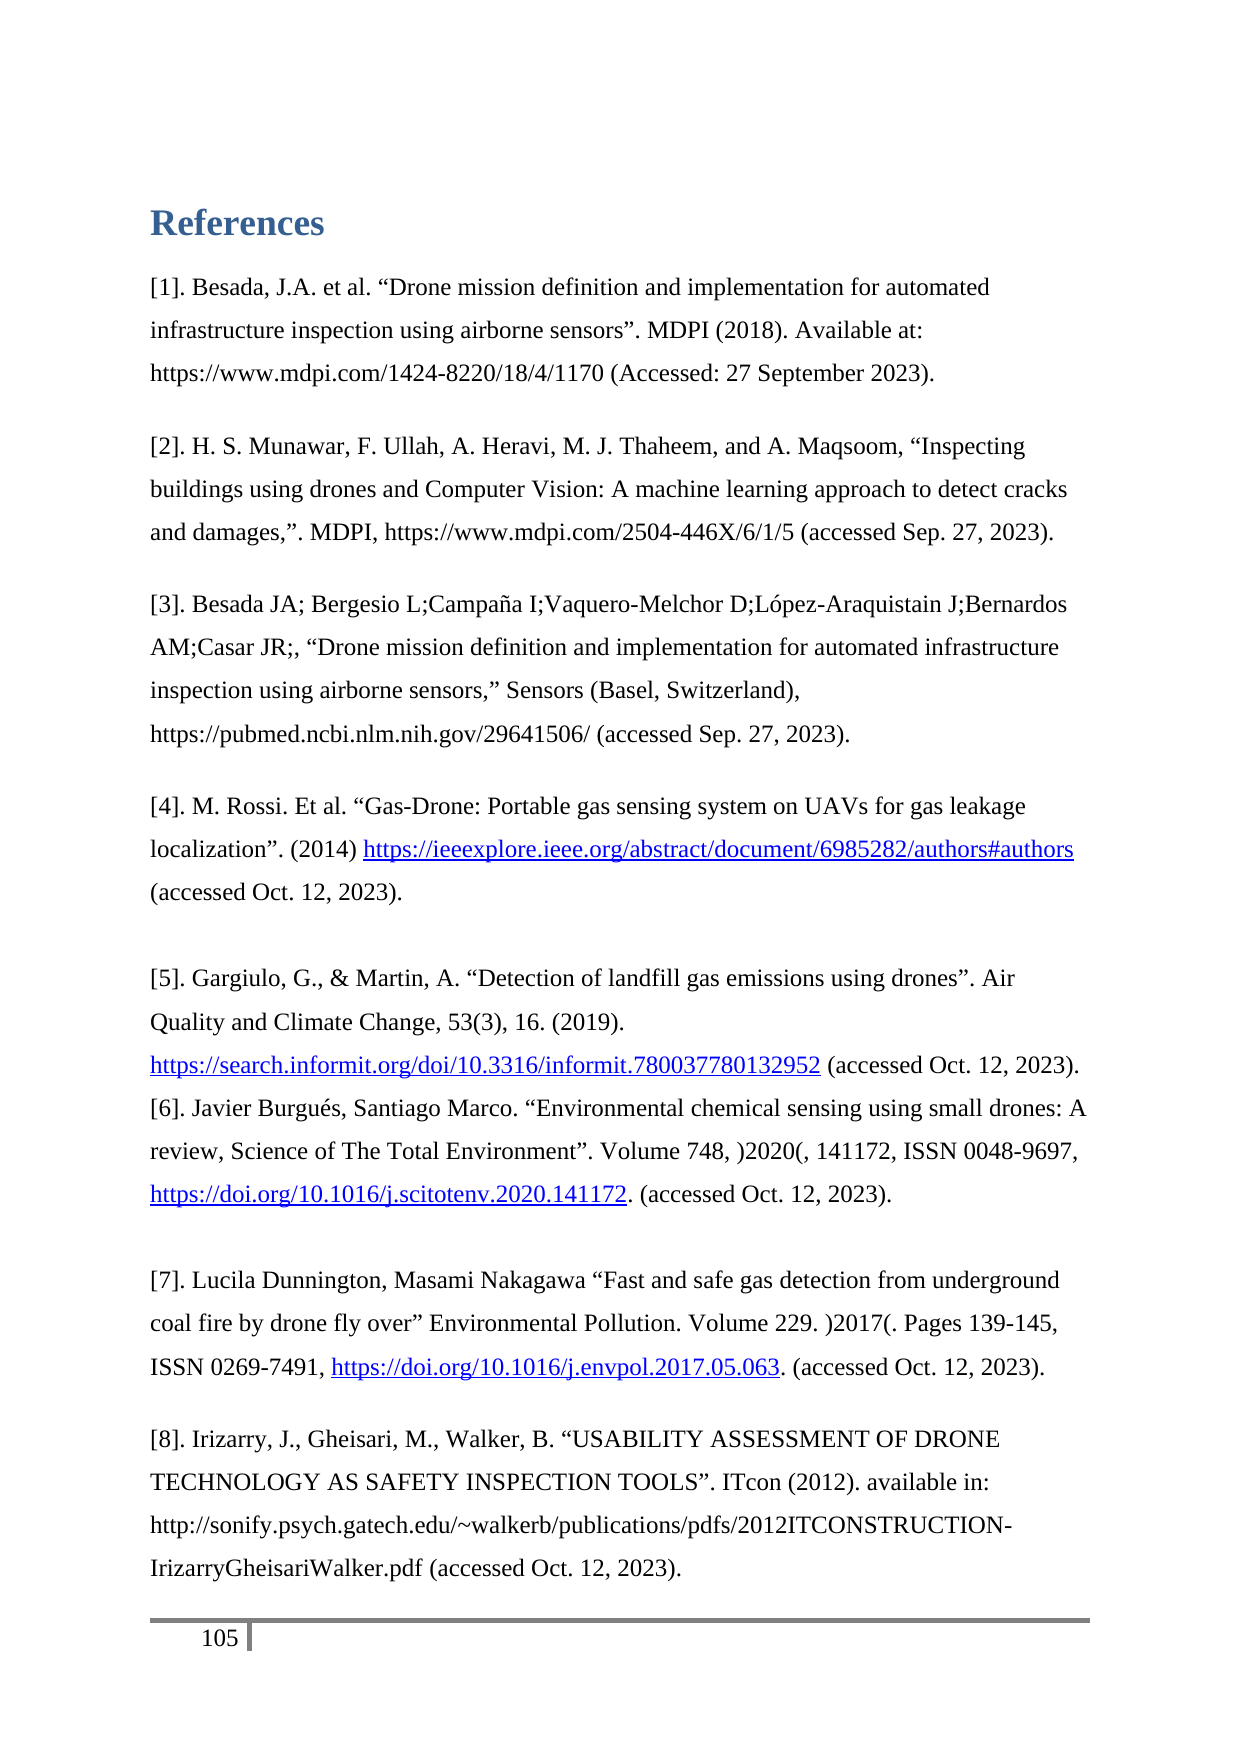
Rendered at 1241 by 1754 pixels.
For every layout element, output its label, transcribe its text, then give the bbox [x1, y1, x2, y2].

text [2]. H. S. Munawar, F. Ullah, A. Heravi, M. J. Thaheem, and A. Maqsoom, “Inspecting buildings using drones and Computer Vision: A machine learning approach to detect cracks and damages,”. MDPI, https://www.mdpi.com/2504-446X/6/1/5 (accessed Sep. 27, 2023). [150, 431, 1090, 546]
text [5]. Gargiulo, G., & Martin, A. “Detection of landfill gas emissions using drones”. Air Quality and Climate Change, 53(3), 16. (2019). https://search.informit.org/doi/10.3316/informit.780037780132952 (accessed Oct. 12, 2023). [150, 963, 1090, 1078]
text [1]. Besada, J.A. et al. “Drone mission definition and implementation for automated infrastructure inspection using airborne sensors”. MDPI (2018). Available at: https://www.mdpi.com/1424-8220/18/4/1170 (Accessed: 27 September 2023). [150, 272, 1090, 387]
text [8]. Irizarry, J., Gheisari, M., Walker, B. “USABILITY ASSESSMENT OF DRONE TECHNOLOGY AS SAFETY INSPECTION TOOLS”. ITcon (2012). available in: http://sonify.psych.gatech.edu/~walkerb/publications/pdfs/2012ITCONSTRUCTION-IrizarryGheisariWalker.pdf (accessed Oct. 12, 2023). [150, 1424, 1090, 1582]
subtitle References [150, 200, 1090, 243]
text [3]. Besada JA; Bergesio L;Campaña I;Vaquero-Melchor D;López-Araquistain J;Bernardos AM;Casar JR;, “Drone mission definition and implementation for automated infrastructure inspection using airborne sensors,” Sensors (Basel, Switzerland), https://pubmed.ncbi.nlm.nih.gov/29641506/ (accessed Sep. 27, 2023). [150, 589, 1090, 747]
subtitle [4]. M. Rossi. Et al. “Gas-Drone: Portable gas sensing system on UAVs for gas leakage localization”. (2014) https://ieeexplore.ieee.org/abstract/document/6985282/authors#authors (accessed Oct. 12, 2023). [150, 791, 1090, 906]
text [6]. Javier Burgués, Santiago Marco. “Environmental chemical sensing using small drones: A review, Science of The Total Environment”. Volume 748, )2020(, 141172, ISSN 0048-9697, https://doi.org/10.1016/j.scitotenv.2020.141172. (accessed Oct. 12, 2023). [150, 1093, 1090, 1208]
text [7]. Lucila Dunnington, Masami Nakagawa “Fast and safe gas detection from underground coal fire by drone fly over” Environmental Pollution. Volume 229. )2017(. Pages 139-145, ISSN 0269-7491, https://doi.org/10.1016/j.envpol.2017.05.063. (accessed Oct. 12, 2023). [150, 1265, 1090, 1380]
